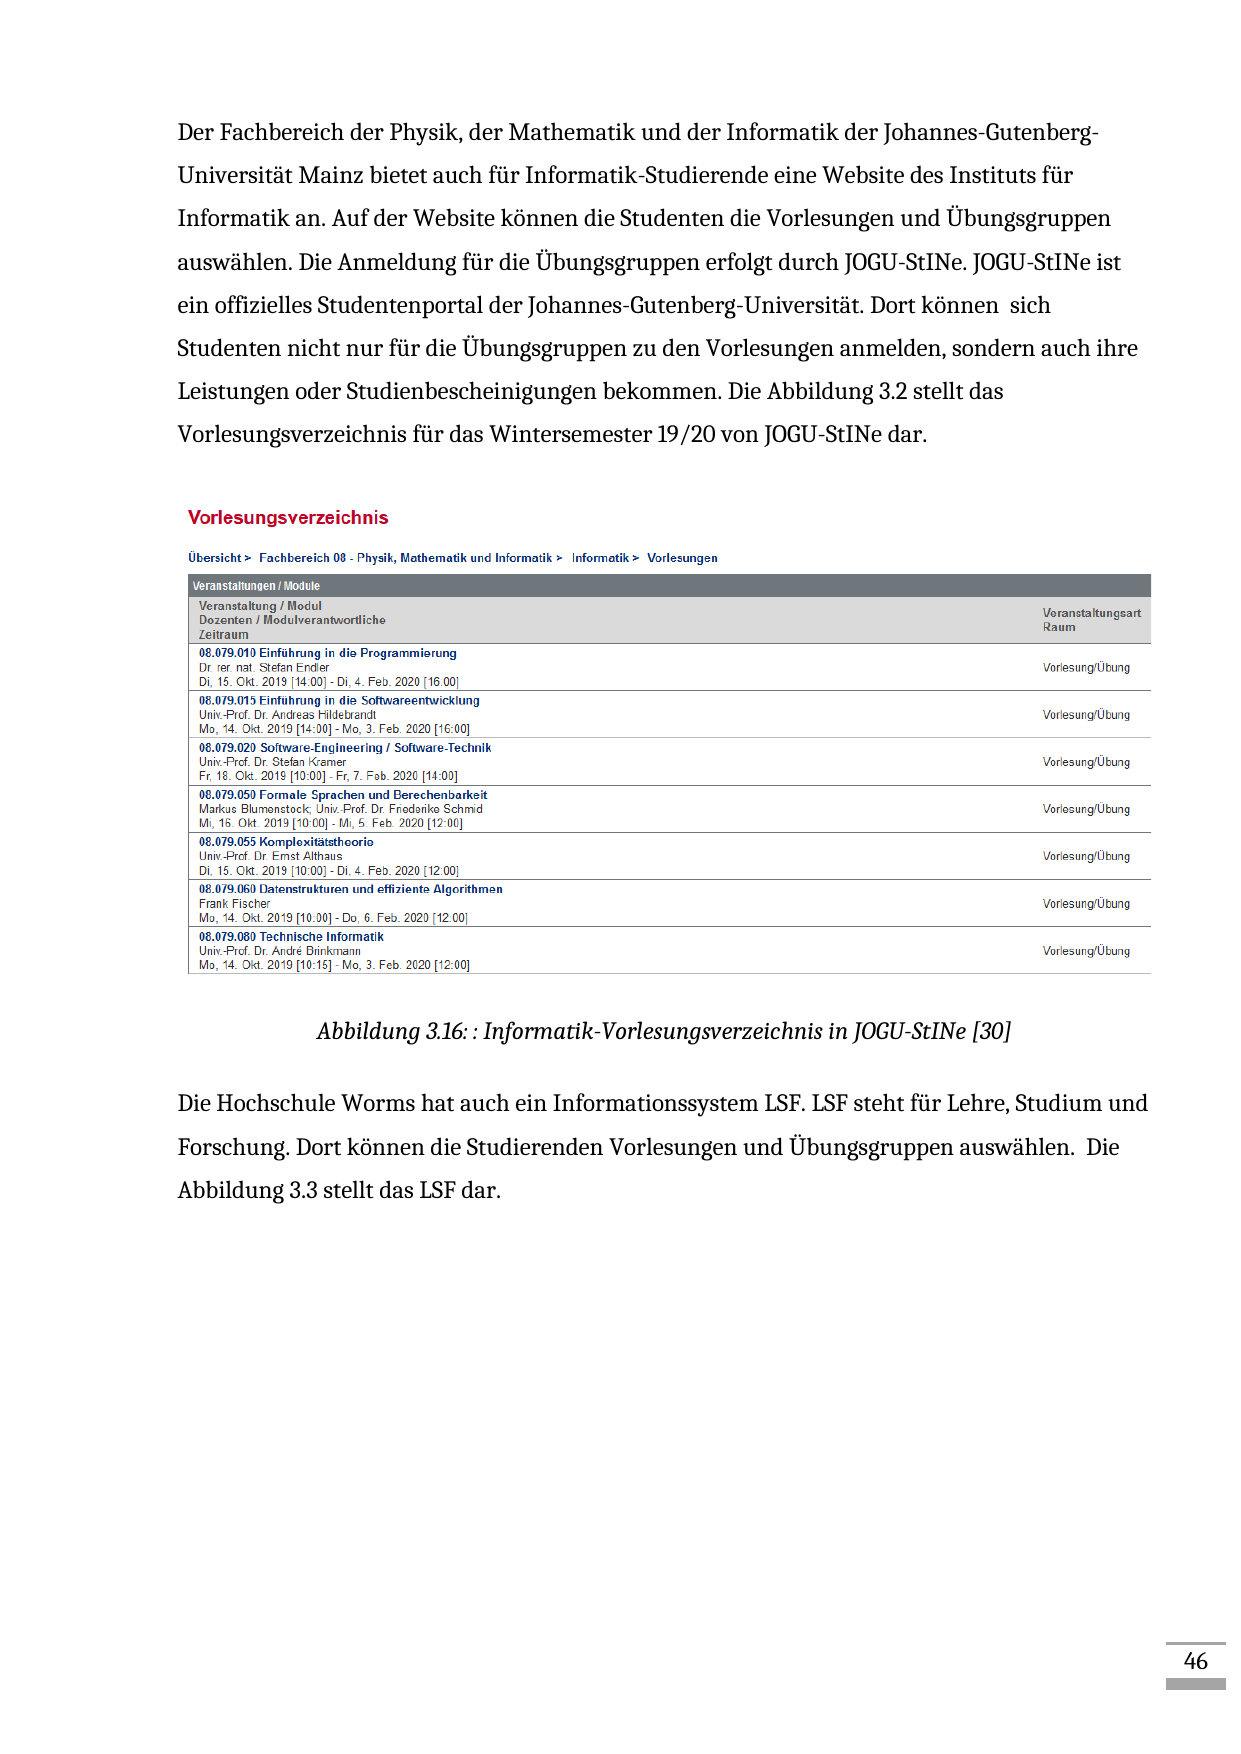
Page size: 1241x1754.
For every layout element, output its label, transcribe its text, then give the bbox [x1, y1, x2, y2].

text Die Hochschule Worms hat auch ein Informationssystem LSF. LSF steht für Lehre, Studium und Forschung. Dort können die Studierenden Vorlesungen und Übungsgruppen auswählen. Die Abbildung 3.3 stellt das LSF dar. [177, 1089, 1152, 1204]
picture [177, 492, 1152, 974]
text Der Fachbereich der Physik, der Mathematik und der Informatik der Johannes-Gutenberg-Universität Mainz bietet auch für Informatik-Studierende eine Website des Instituts für Informatik an. Auf der Website können die Studenten die Vorlesungen und Übungsgruppen auswählen. Die Anmeldung für die Übungsgruppen erfolgt durch JOGU-StINe. JOGU-StINe ist ein offizielles Studentenportal der Johannes-Gutenberg-Universität. Dort können sich Studenten nicht nur für die Übungsgruppen zu den Vorlesungen anmelden, sondern auch ihre Leistungen oder Studienbescheinigungen bekommen. Die Abbildung 3.2 stellt das Vorlesungsverzeichnis für das Wintersemester 19/20 von JOGU-StINe dar. [177, 118, 1152, 449]
